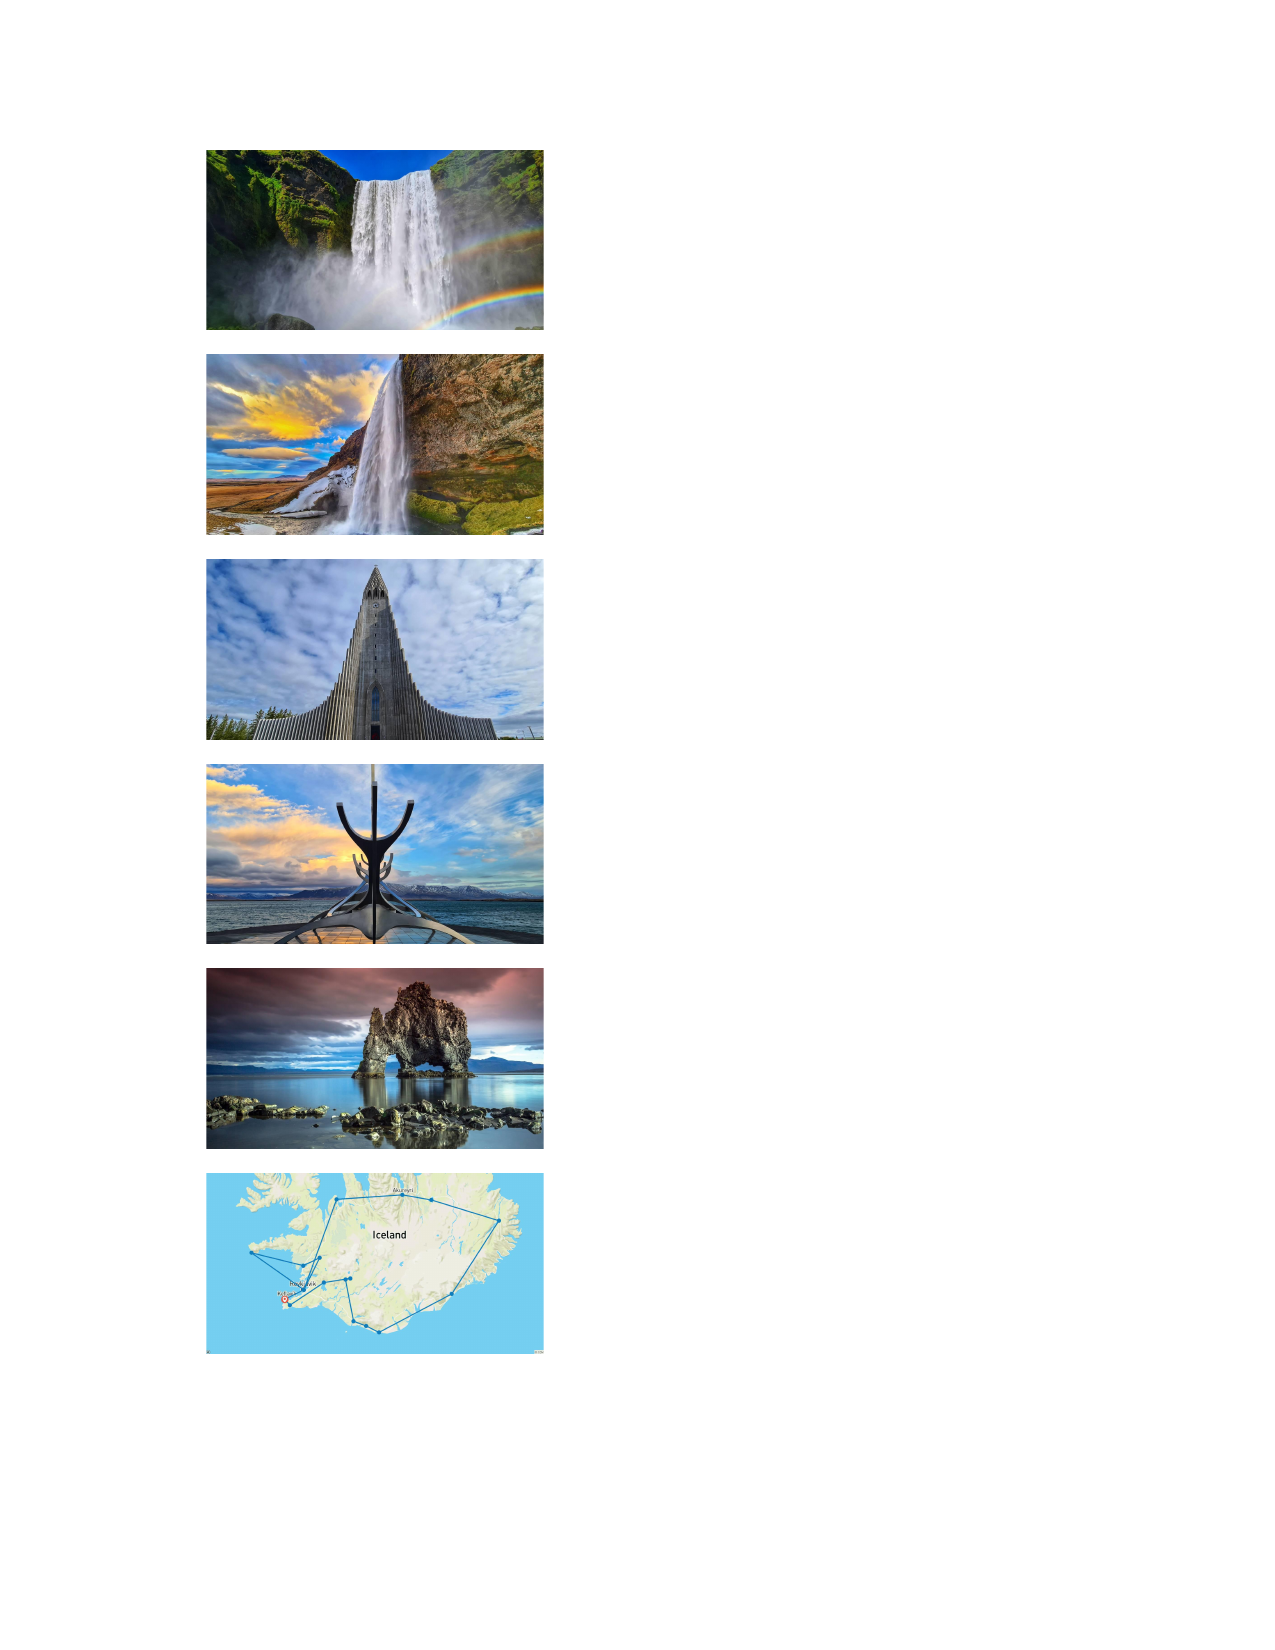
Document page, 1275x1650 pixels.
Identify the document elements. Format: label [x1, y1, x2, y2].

picture [206, 1173, 544, 1354]
picture [206, 764, 544, 944]
picture [206, 150, 544, 330]
picture [206, 968, 544, 1149]
picture [206, 354, 544, 535]
picture [206, 559, 544, 740]
